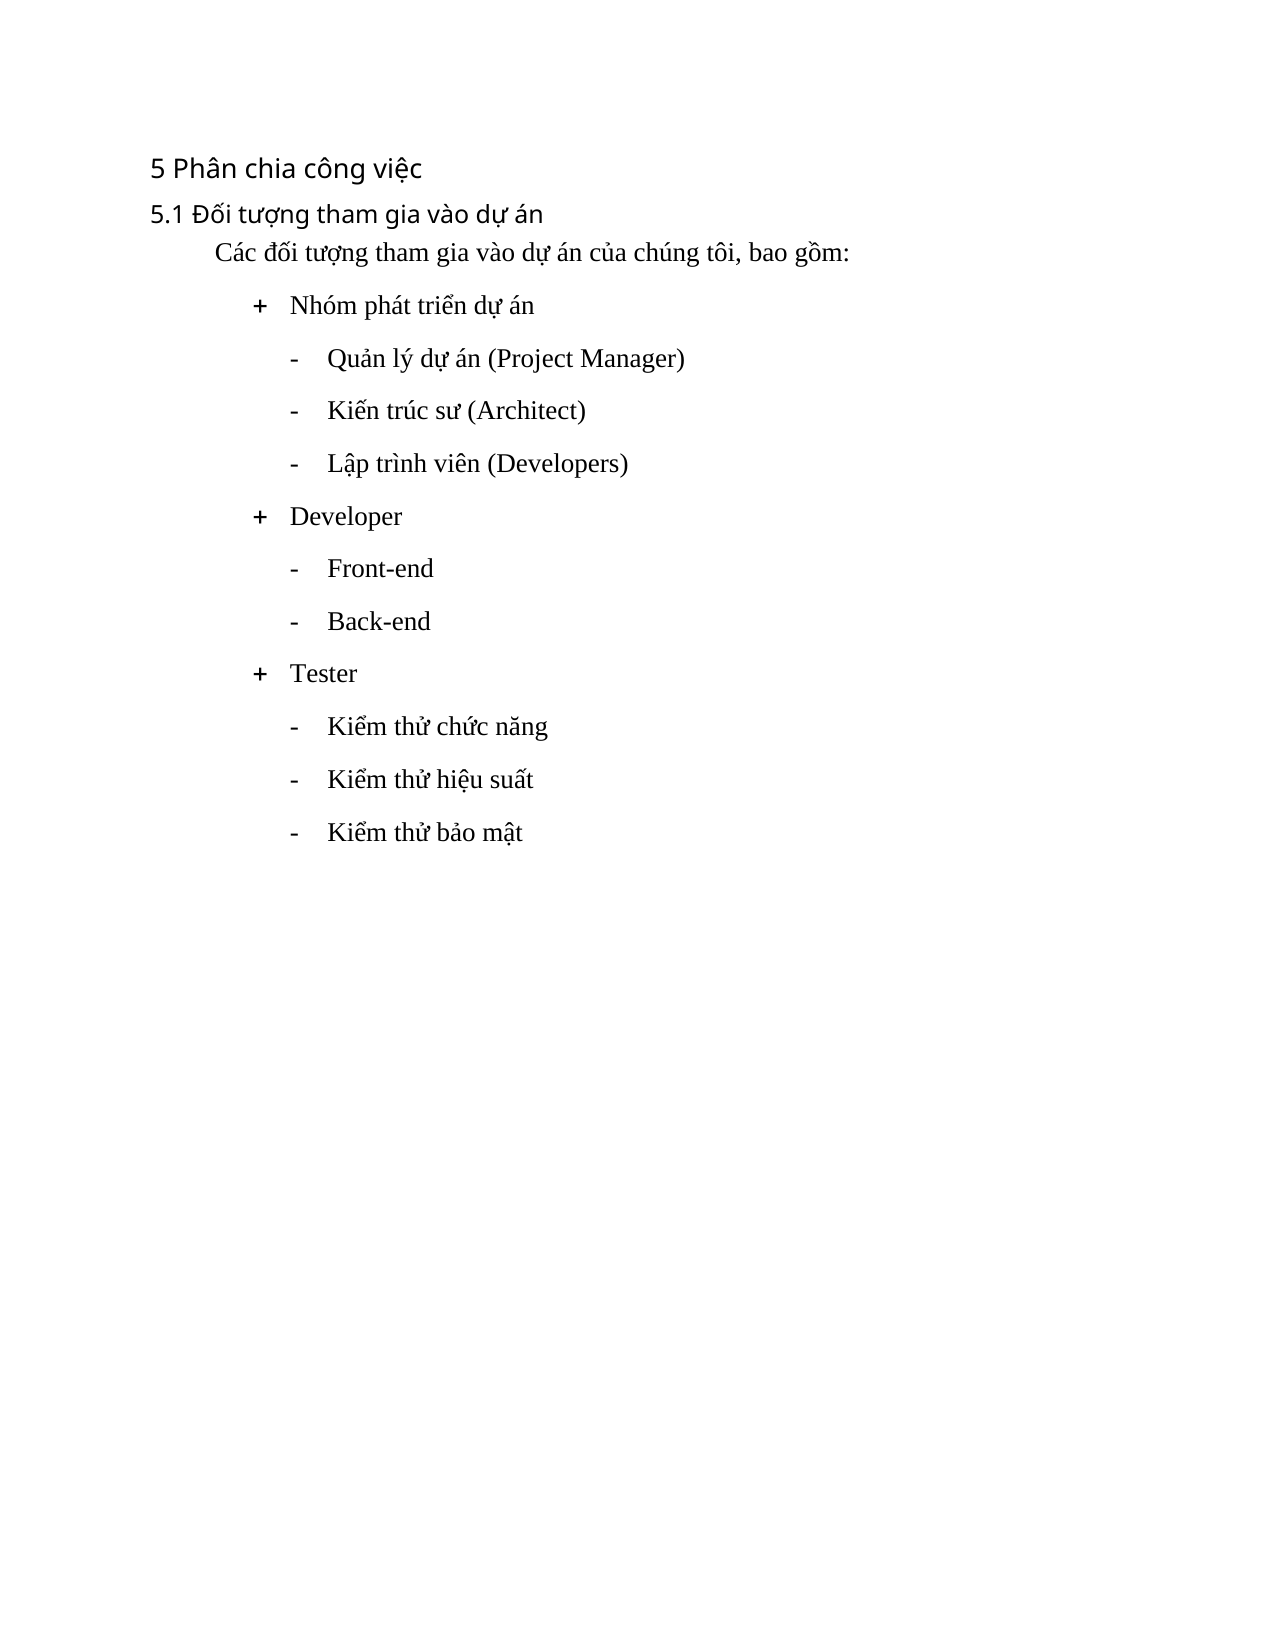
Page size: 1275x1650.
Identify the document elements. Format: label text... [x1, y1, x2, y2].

list Back-end [289, 605, 1125, 636]
subtitle 5.1 Đối tượng tham gia vào dự án [150, 197, 1125, 231]
list Tester [252, 658, 1125, 689]
text Các đối tượng tham gia vào dự án của chúng tôi, bao gồm: [214, 236, 1125, 267]
list Kiến trúc sư (Architect) [289, 394, 1125, 426]
subtitle 5 Phân chia công việc [150, 150, 1125, 187]
list Kiểm thử bảo mật [289, 816, 1125, 847]
list Front-end [289, 552, 1125, 583]
list Kiểm thử chức năng [289, 710, 1125, 742]
list Lập trình viên (Developers) [289, 447, 1125, 478]
list Developer [252, 499, 1125, 531]
list Kiểm thử hiệu suất [289, 763, 1125, 794]
list Nhóm phát triển dự án [252, 289, 1125, 320]
list Quản lý dự án (Project Manager) [289, 342, 1125, 373]
